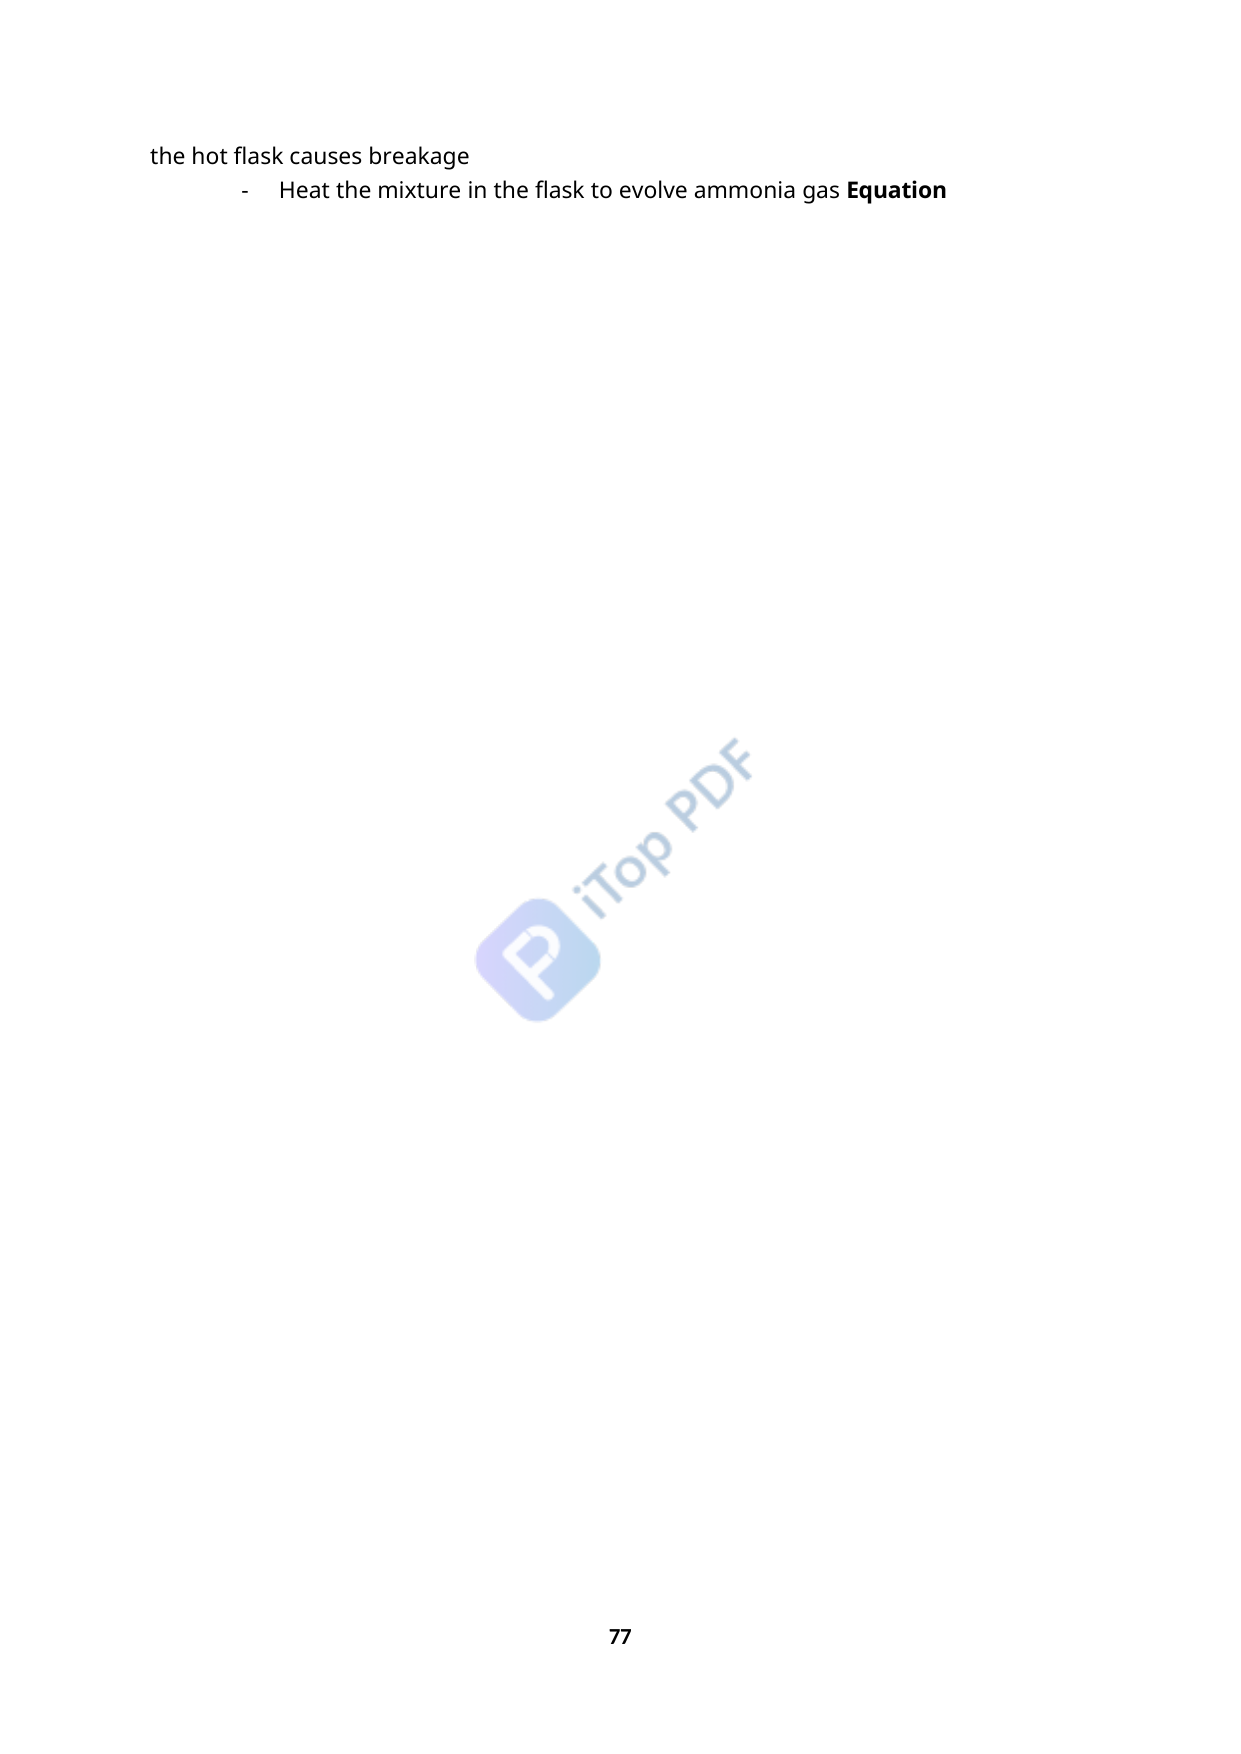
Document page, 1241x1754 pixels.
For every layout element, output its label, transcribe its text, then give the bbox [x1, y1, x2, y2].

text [150, 139, 1089, 171]
picture [465, 722, 776, 1033]
list Heat the mixture in the flask to evolve ammonia gas Equation [241, 174, 1240, 206]
